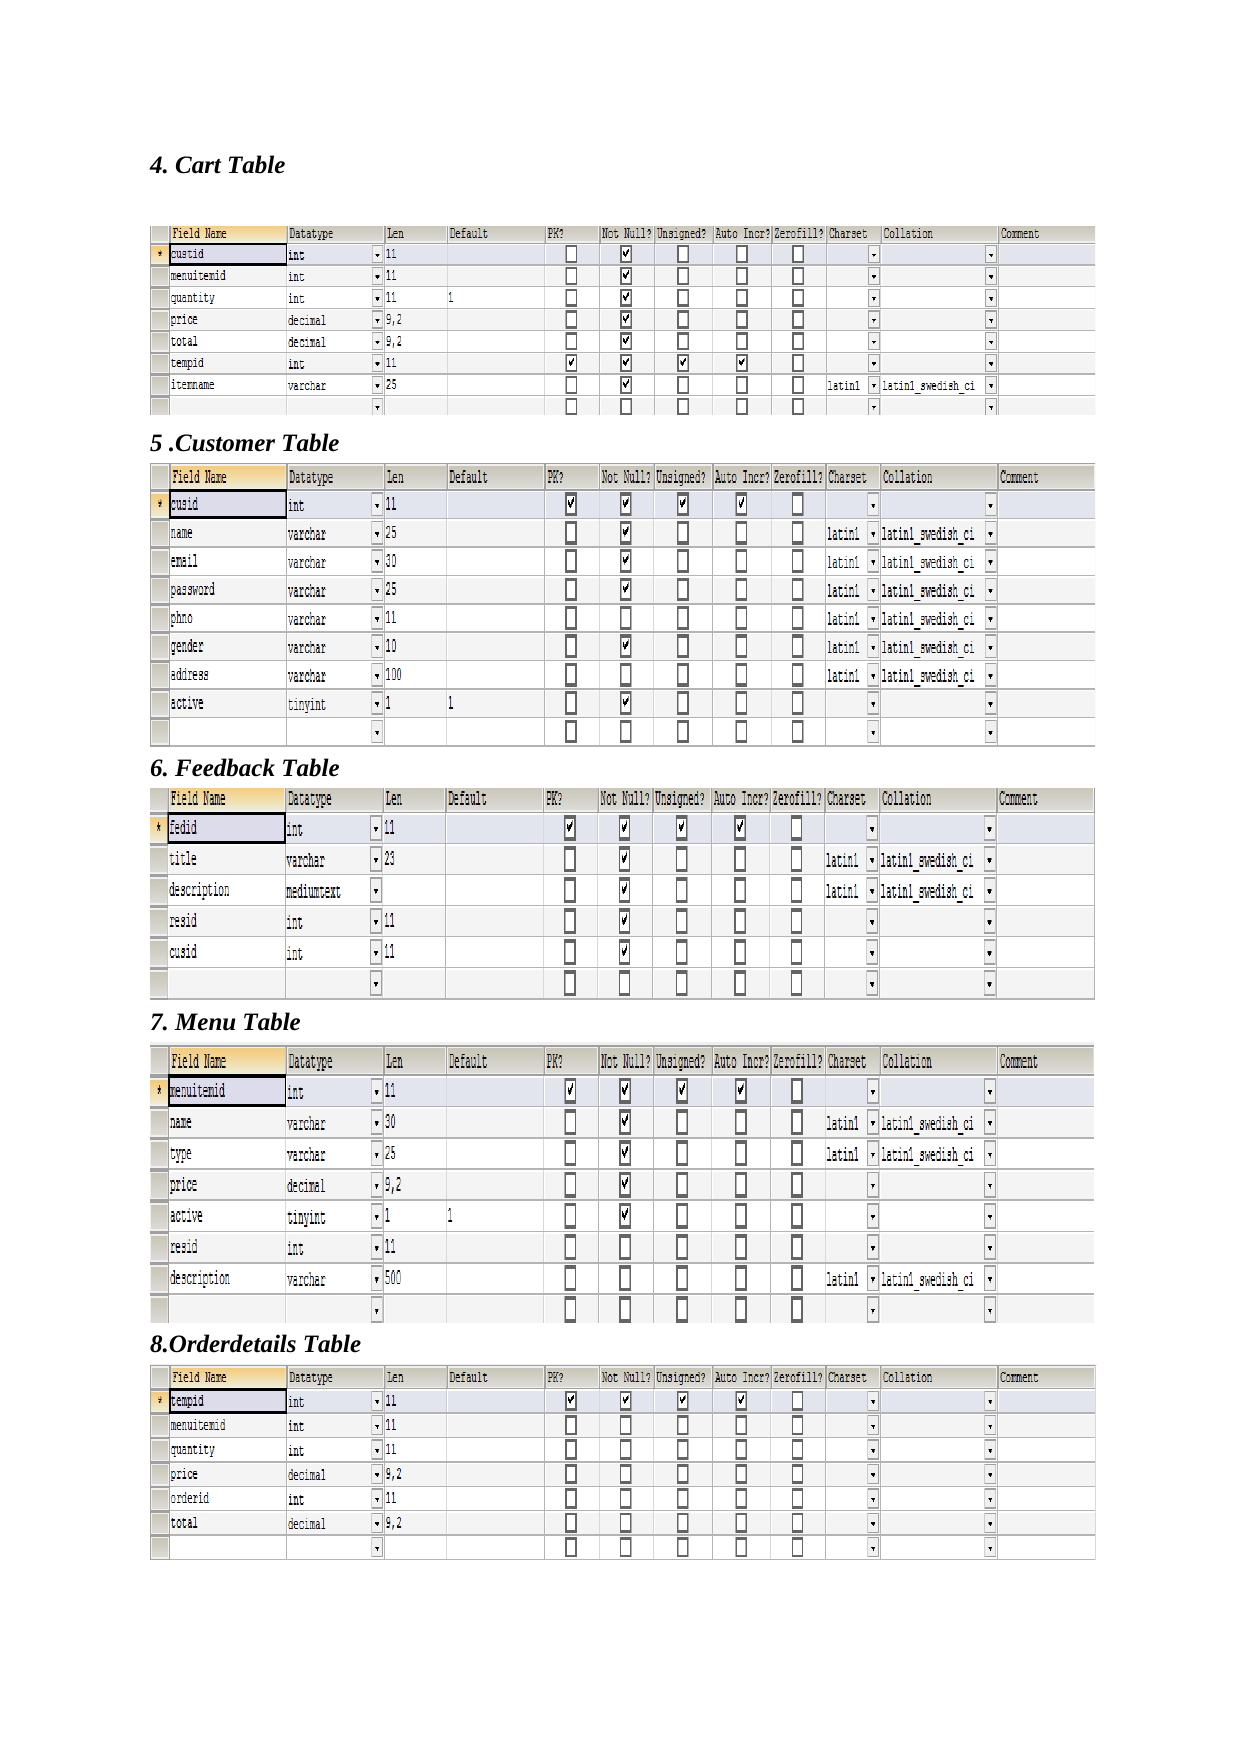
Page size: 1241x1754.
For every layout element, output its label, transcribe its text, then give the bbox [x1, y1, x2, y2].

picture [150, 226, 1096, 415]
picture [150, 463, 1096, 747]
picture [150, 788, 1099, 1000]
picture [150, 1042, 1094, 1323]
text 5 .Customer Table [150, 428, 1090, 456]
picture [150, 1364, 1099, 1562]
text 4. Cart Table [150, 150, 1090, 226]
text 6. Feedback Table [150, 753, 1090, 782]
text 8.Orderdetails Table [150, 1329, 1090, 1358]
text 7. Menu Table [150, 1007, 1090, 1035]
